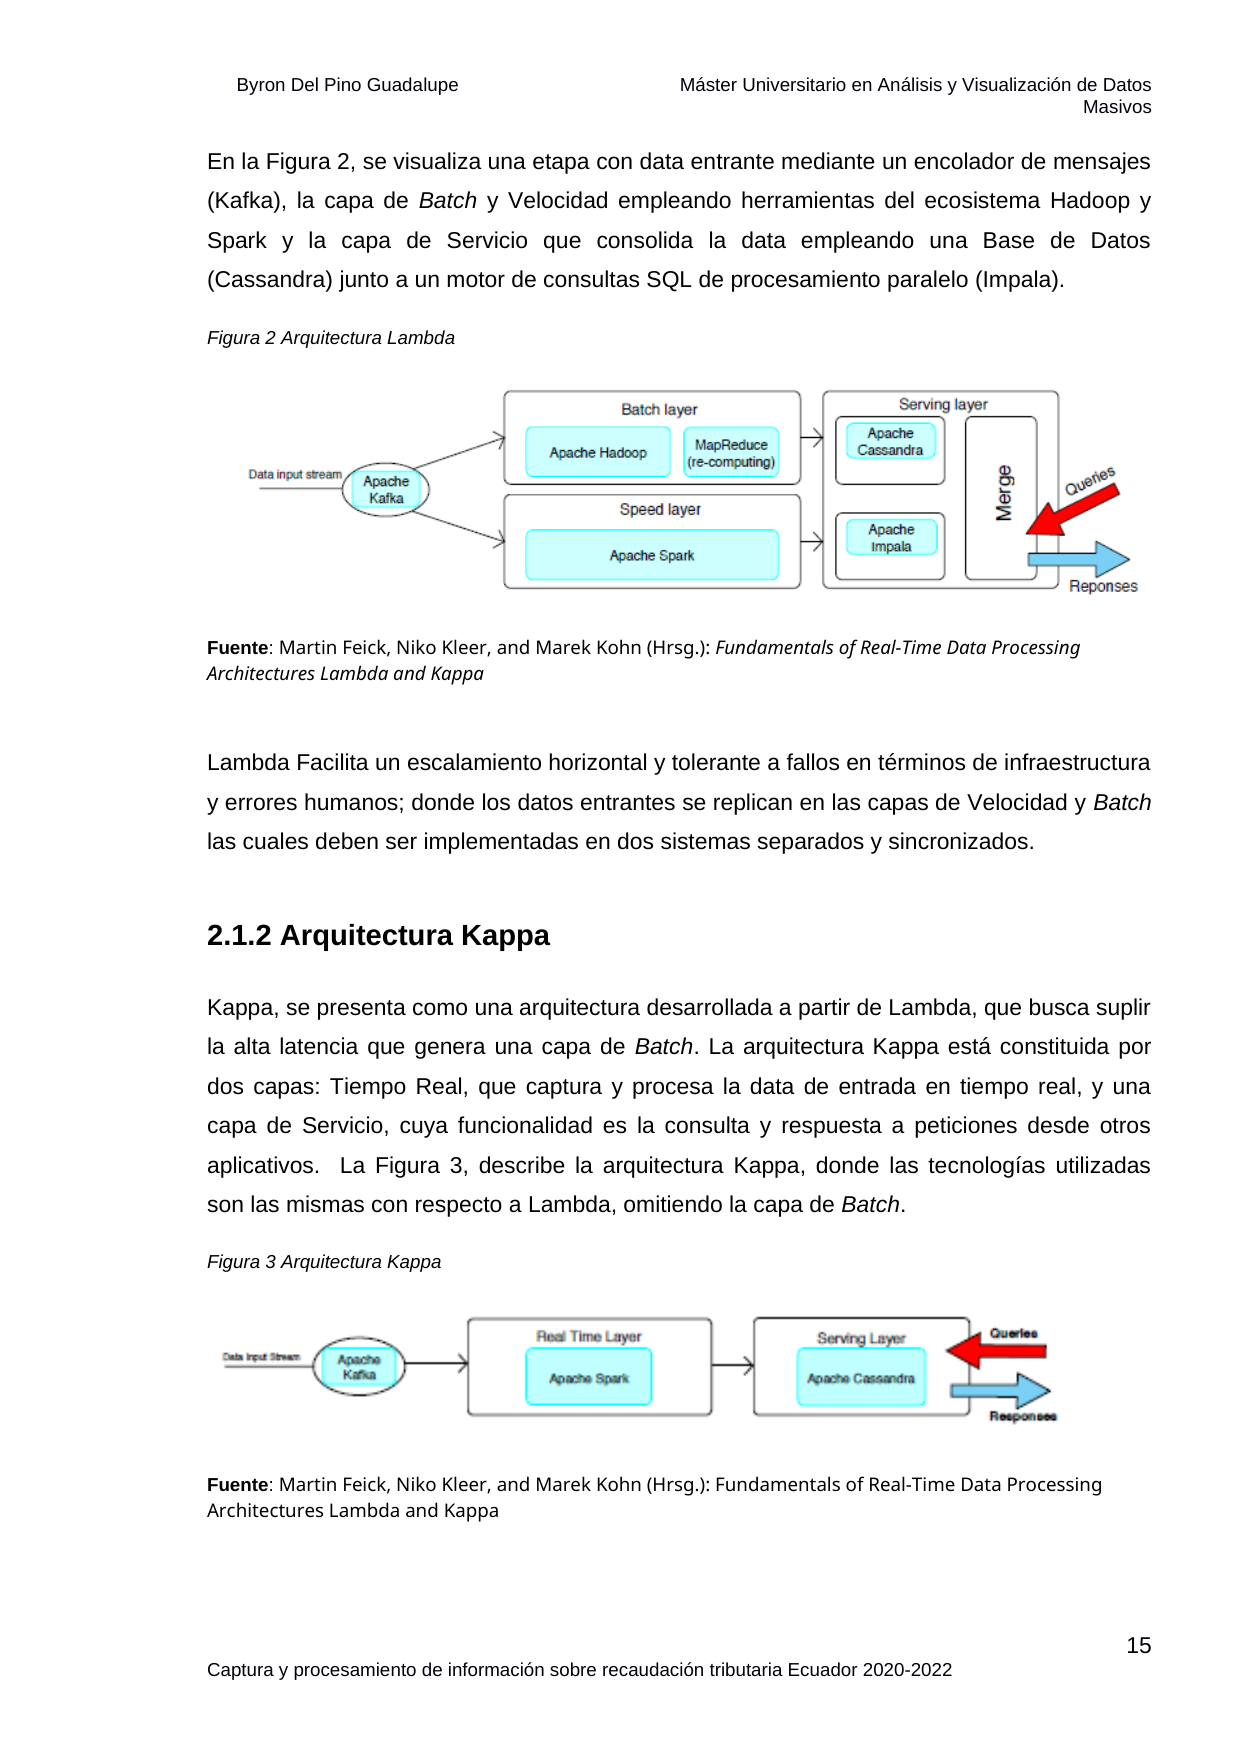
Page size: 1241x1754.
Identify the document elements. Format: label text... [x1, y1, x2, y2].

text Fuente: Martin Feick, Niko Kleer, and Marek Kohn (Hrsg.): Fundamentals of Real-Time Data Processing Architectures Lambda and Kappa [207, 634, 1152, 686]
text En la Figura 2, se visualiza una etapa con data entrante mediante un encolador de mensajes (Kafka), la capa de Batch y Velocidad empleando herramientas del ecosistema Hadoop y Spark y la capa de Servicio que consolida la data empleando una Base de Datos (Cassandra) junto a un motor de consultas SQL de procesamiento paralelo (Impala). [207, 148, 1152, 292]
picture [206, 368, 1152, 614]
text Lambda Facilita un escalamiento horizontal y tolerante a fallos en términos de infraestructura y errores humanos; donde los datos entrantes se replican en las capas de Velocidad y Batch las cuales deben ser implementadas en dos sistemas separados y sincronizados. [207, 749, 1152, 855]
subtitle 2.1.2 Arquitectura Kappa [207, 918, 1152, 952]
text Kappa, se presenta como una arquitectura desarrollada a partir de Lambda, que busca suplir la alta latencia que genera una capa de Batch. La arquitectura Kappa está constituida por dos capas: Tiempo Real, que captura y procesa la data de entrada en tiempo real, y una capa de Servicio, cuya funcionalidad es la consulta y respuesta a peticiones desde otros aplicativos. La Figura 3, describe la arquitectura Kappa, donde las tecnologías utilizadas son las mismas con respecto a Lambda, omitiendo la capa de Batch. [207, 994, 1152, 1217]
text Figura 2 Arquitectura Lambda [207, 326, 1152, 348]
picture [206, 1293, 1092, 1438]
text Figura 3 Arquitectura Kappa [207, 1251, 1152, 1273]
text Fuente: Martin Feick, Niko Kleer, and Marek Kohn (Hrsg.): Fundamentals of Real-Time Data Processing Architectures Lambda and Kappa [207, 1471, 1152, 1522]
